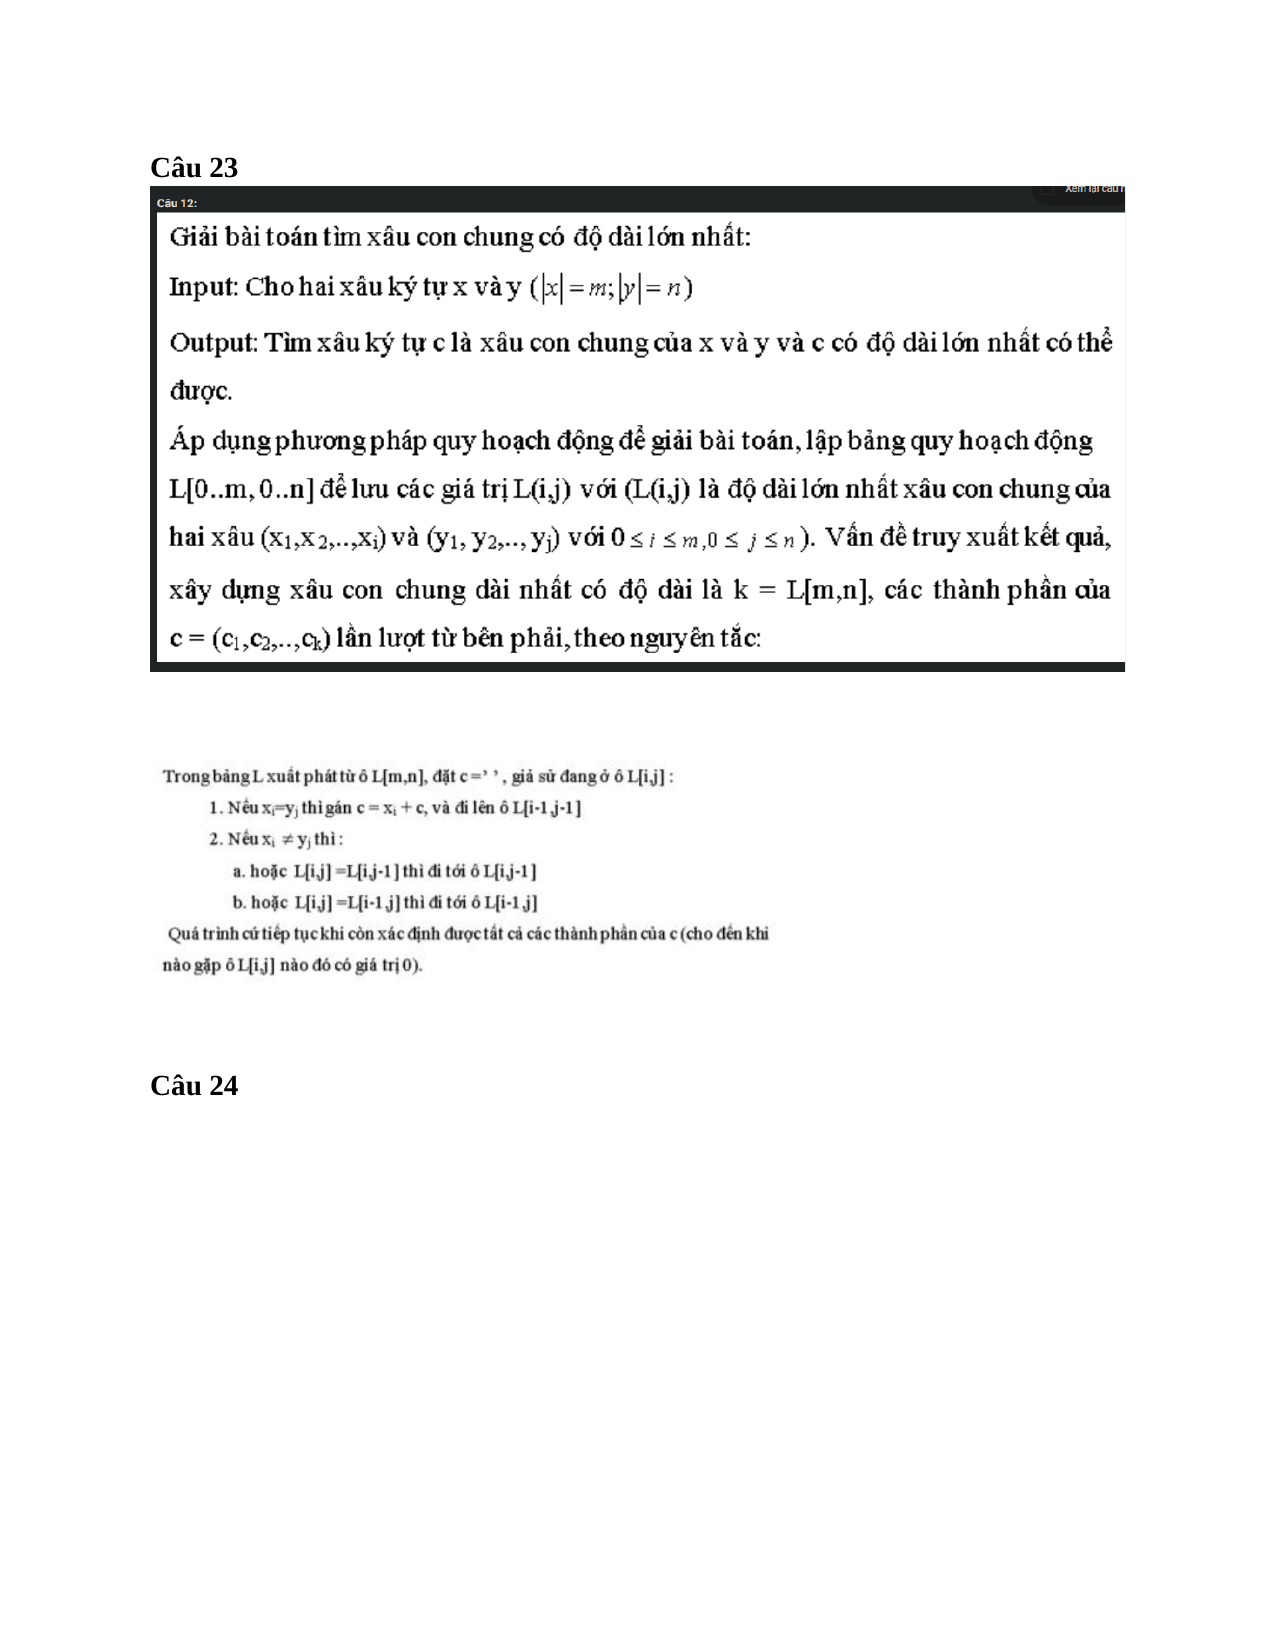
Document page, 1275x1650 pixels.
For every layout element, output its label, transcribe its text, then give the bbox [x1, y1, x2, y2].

picture [150, 186, 1125, 672]
text Câu 23 [150, 150, 1125, 186]
text Câu 24 [150, 1068, 1125, 1102]
picture [150, 743, 842, 997]
